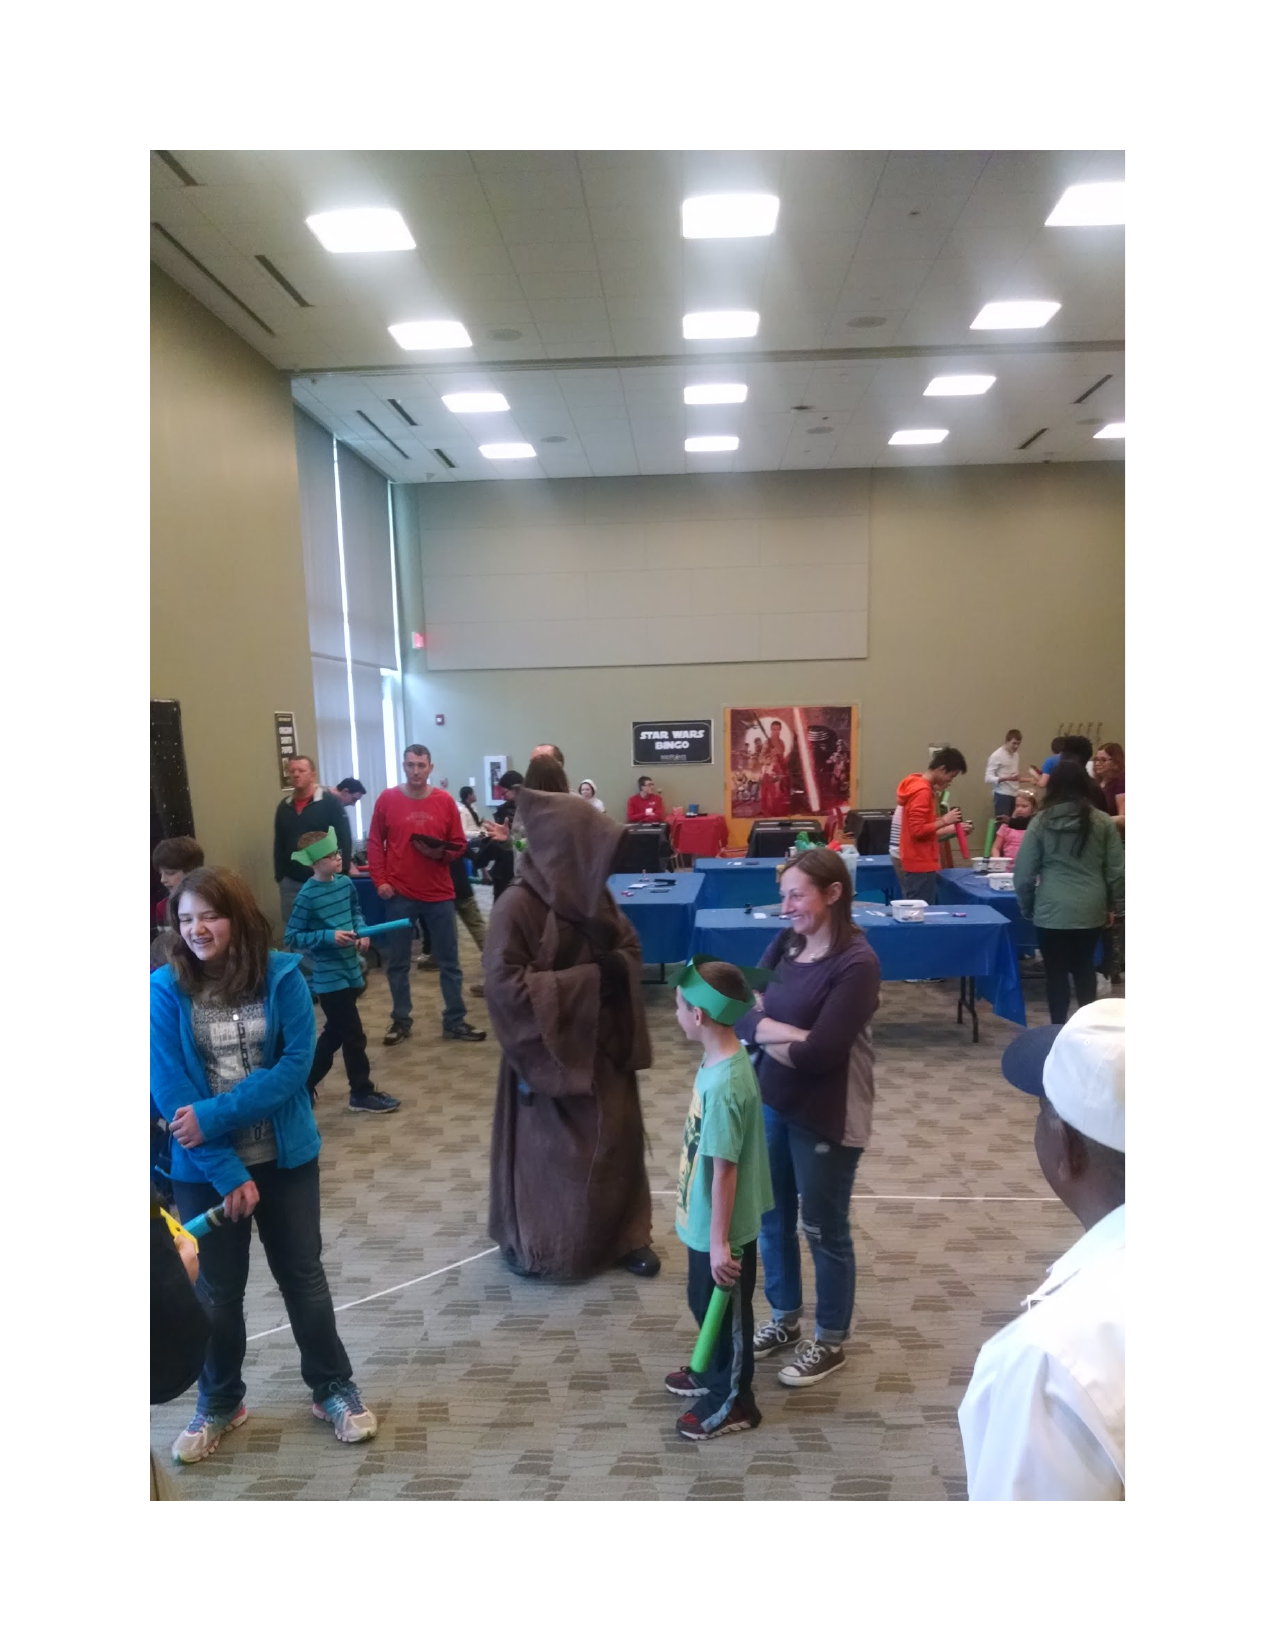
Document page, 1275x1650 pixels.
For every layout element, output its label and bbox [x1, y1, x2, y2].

picture [150, 150, 1125, 1501]
